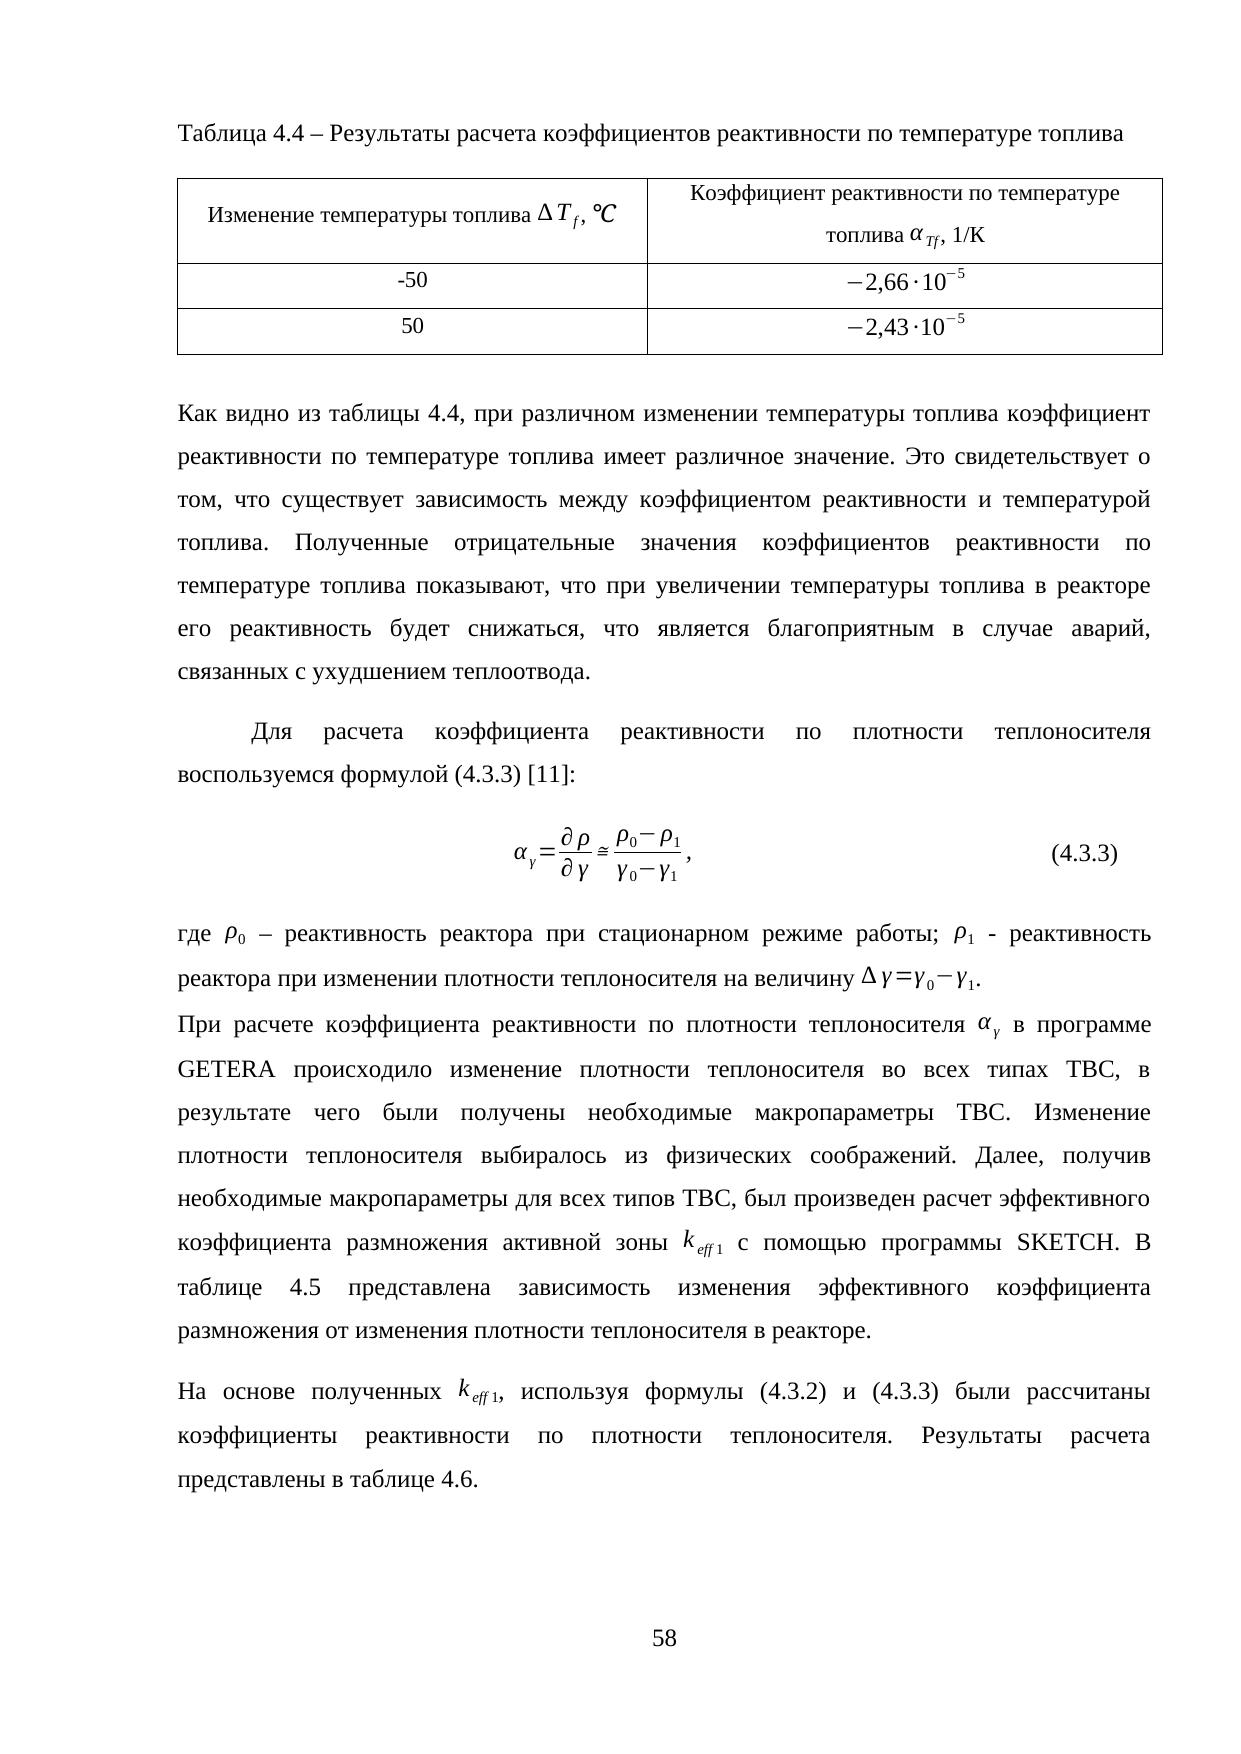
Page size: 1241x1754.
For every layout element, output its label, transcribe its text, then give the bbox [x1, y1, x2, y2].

table_header (4.3.3) [1040, 819, 1140, 916]
table_header Изменение температуры топлива , [178, 179, 647, 263]
text Таблица 4.4 – Результаты расчета коэффициентов реактивности по температуре топлива [177, 118, 1152, 147]
text На основе полученных , используя формулы (4.3.2) и (4.3.3) были рассчитаны коэффициенты реактивности по плотности теплоносителя. Результаты расчета представлены в таблице 4.6. [177, 1375, 1152, 1492]
text Как видно из таблицы 4.4, при различном изменении температуры топлива коэффициент реактивности по температуре топлива имеет различное значение. Это свидетельствует о том, что существует зависимость между коэффициентом реактивности и температурой топлива. Полученные отрицательные значения коэффициентов реактивности по температуре топлива показывают, что при увеличении температуры топлива в реакторе его реактивность будет снижаться, что является благоприятным в случае аварий, связанных с ухудшением теплоотвода. [177, 398, 1152, 685]
table_cell -50 [178, 264, 647, 308]
table_cell [648, 309, 1162, 353]
text где – реактивность реактора при стационарном режиме работы; - реактивность реактора при изменении плотности теплоносителя на величину . [177, 916, 1152, 993]
table_cell 50 [178, 309, 647, 353]
table_header [166, 819, 1040, 916]
table_header Коэффициент реактивности по температуре топлива , 1/К [648, 179, 1162, 263]
table_cell [648, 264, 1162, 308]
text При расчете коэффициента реактивности по плотности теплоносителя в программе GETERA происходило изменение плотности теплоносителя во всех типах ТВС, в результате чего были получены необходимые макропараметры ТВС. Изменение плотности теплоносителя выбиралось из физических соображений. Далее, получив необходимые макропараметры для всех типов ТВС, был произведен расчет эффективного коэффициента размножения активной зоны с помощью программы SKETCH. В таблице 4.5 представлена зависимость изменения эффективного коэффициента размножения от изменения плотности теплоносителя в реакторе. [177, 1008, 1152, 1344]
text Для расчета коэффициента реактивности по плотности теплоносителя воспользуемся формулой (4.3.3) [11]: [177, 716, 1152, 788]
